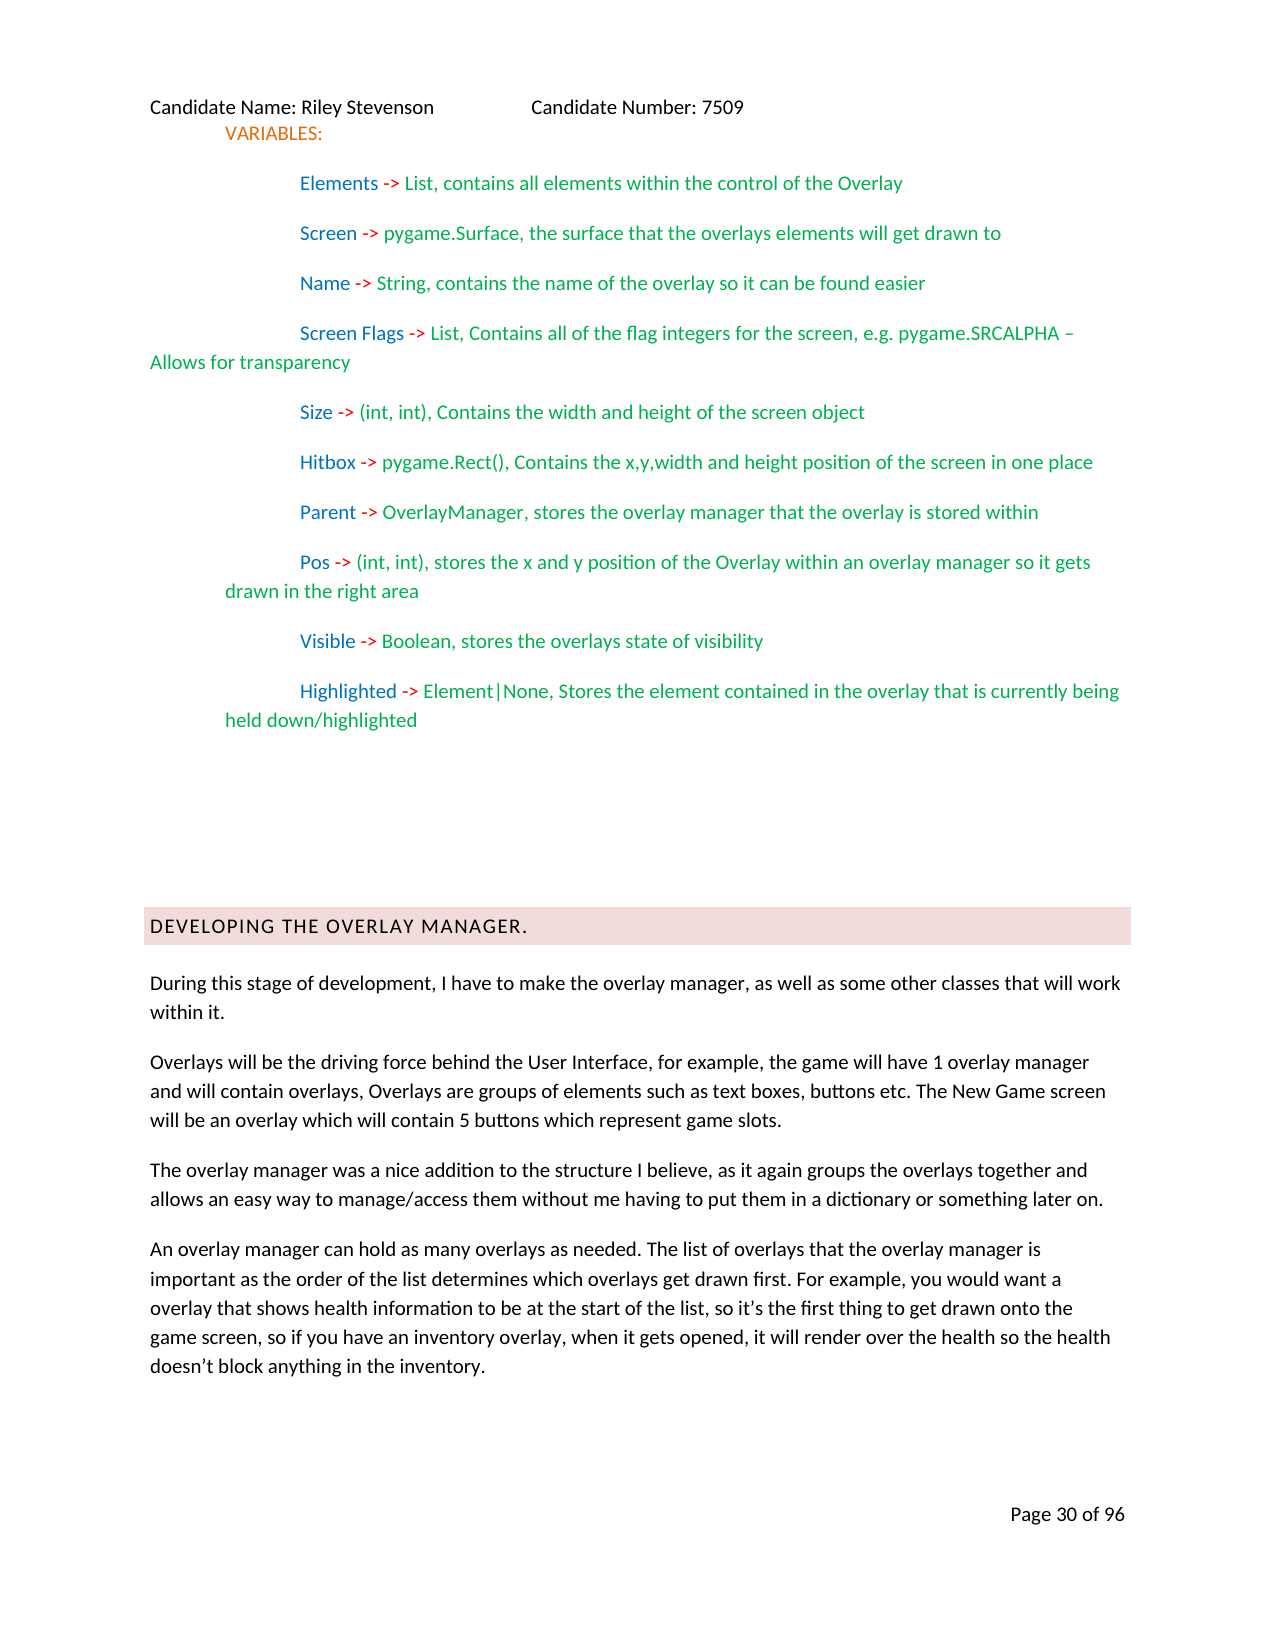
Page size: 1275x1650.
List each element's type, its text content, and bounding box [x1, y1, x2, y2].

text Screen -> pygame.Surface, the surface that the overlays elements will get drawn to [150, 220, 1125, 245]
text Parent -> OverlayManager, stores the overlay manager that the overlay is stored within [225, 499, 1125, 524]
text Pos -> (int, int), stores the x and y position of the Overlay within an overlay manager so it gets drawn in the right area [225, 549, 1125, 604]
text Visible -> Boolean, stores the overlays state of visibility [225, 628, 1125, 654]
text Hitbox -> pygame.Rect(), Contains the x,y,width and height position of the screen in one place [225, 449, 1125, 474]
subtitle Developing the overlay manager. [150, 914, 1125, 939]
text Elements -> List, contains all elements within the control of the Overlay [150, 170, 1125, 195]
text Name -> String, contains the name of the overlay so it can be found easier [150, 270, 1125, 295]
text VARIABLES: [150, 120, 1125, 145]
text The overlay manager was a nice addition to the structure I believe, as it again groups the overlays together and allows an easy way to manage/access them without me having to put them in a dictionary or something later on. [150, 1157, 1125, 1212]
text An overlay manager can hold as many overlays as needed. The list of overlays that the overlay manager is important as the order of the list determines which overlays get drawn first. For example, you would want a overlay that shows health information to be at the start of the list, so it’s the first thing to get drawn onto the game screen, so if you have an inventory overlay, when it gets opened, it will render over the health so the health doesn’t block anything in the inventory. [150, 1237, 1125, 1379]
text During this stage of development, I have to make the overlay manager, as well as some other classes that will work within it. [150, 970, 1125, 1024]
text Highlighted -> Element|None, Stores the element contained in the overlay that is currently being held down/highlighted [225, 678, 1125, 733]
text Overlays will be the driving force behind the User Interface, for example, the game will have 1 overlay manager and will contain overlays, Overlays are groups of elements such as text boxes, buttons etc. The New Game screen will be an overlay which will contain 5 buttons which represent game slots. [150, 1049, 1125, 1133]
text Size -> (int, int), Contains the width and height of the screen object [225, 399, 1125, 424]
text Screen Flags -> List, Contains all of the flag integers for the screen, e.g. pygame.SRCALPHA – Allows for transparency [150, 320, 1125, 374]
